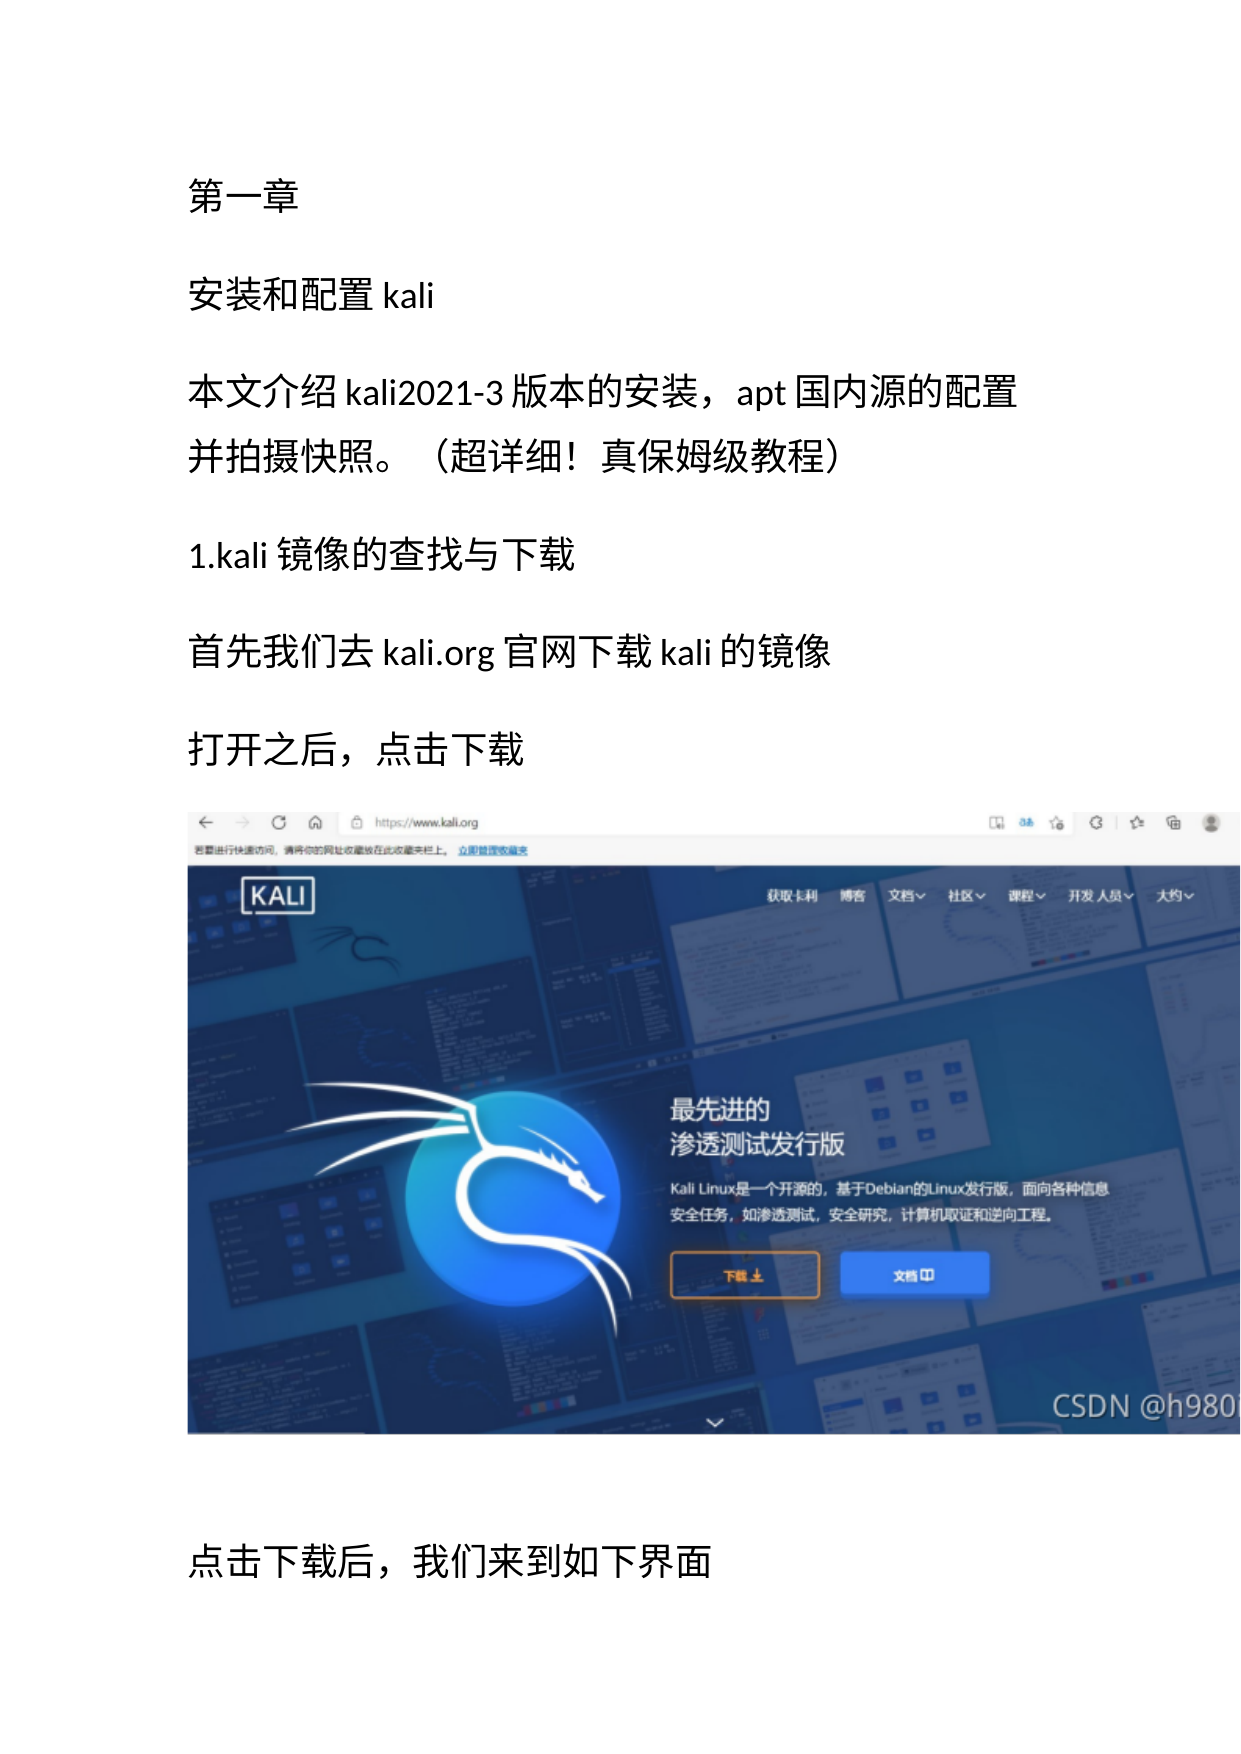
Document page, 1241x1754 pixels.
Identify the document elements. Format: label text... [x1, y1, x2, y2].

text 安装和配置kali [187, 259, 1053, 324]
text 首先我们去kali.org官网下载kali的镜像 [187, 617, 1053, 682]
text 1.kali镜像的查找与下载 [187, 519, 1053, 584]
text 点击下载后，我们来到如下界面 [187, 1527, 1053, 1592]
picture [187, 812, 1241, 1436]
text 第一章 [187, 162, 1053, 227]
text 打开之后，点击下载 [187, 714, 1053, 779]
text 本文介绍kali2021-3版本的安装，apt国内源的配置并拍摄快照。（超详细！真保姆级教程） [187, 357, 1053, 487]
